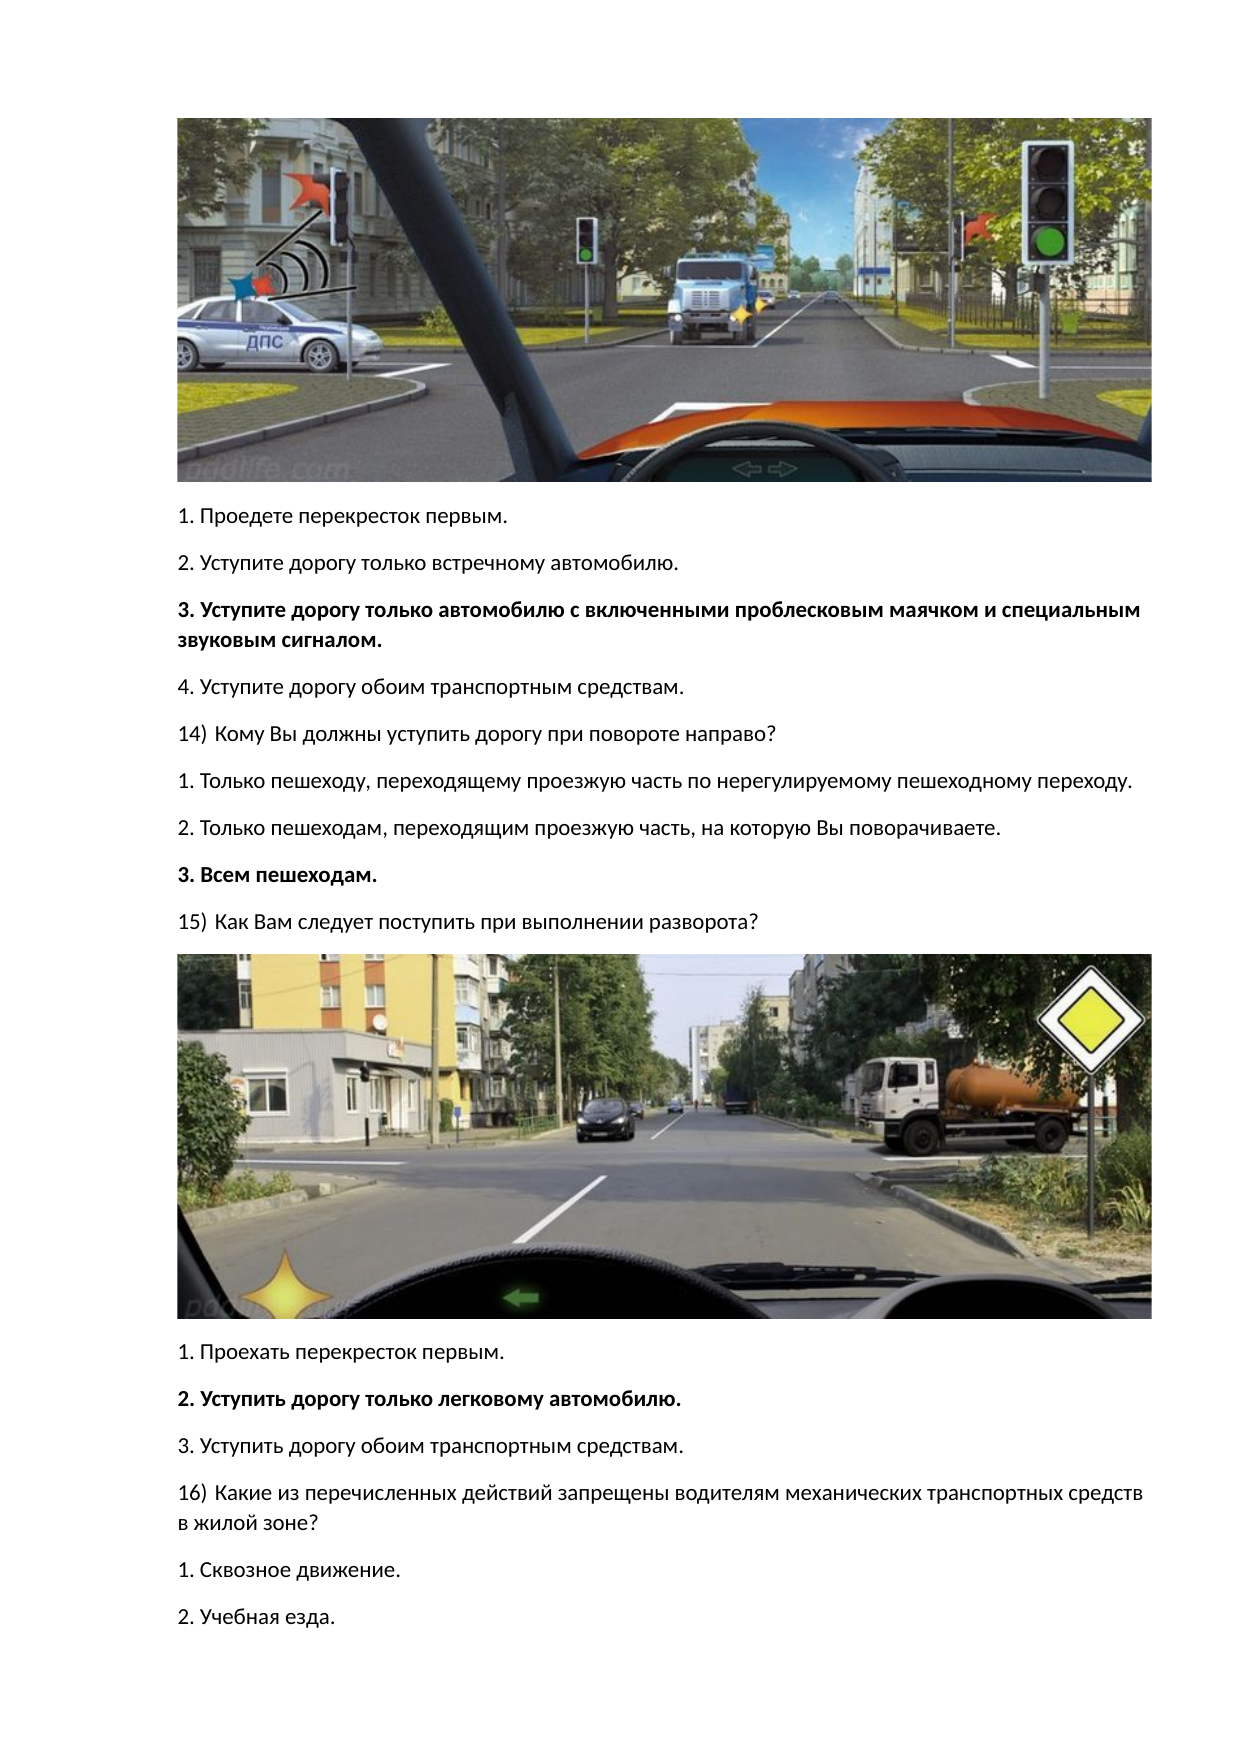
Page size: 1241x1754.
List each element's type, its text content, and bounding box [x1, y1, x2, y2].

picture [177, 954, 1152, 1319]
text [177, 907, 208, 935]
text 15) Как Вам следует поступить при выполнении разворота? [214, 907, 1152, 935]
text 3. Всем пешеходам. [177, 860, 1152, 888]
text 2. Только пешеходам, переходящим проезжую часть, на которую Вы поворачиваете. [177, 813, 1152, 841]
picture [177, 118, 1152, 482]
text 14) Кому Вы должны уступить дорогу при повороте направо? [214, 719, 1152, 747]
text 2. Уступите дорогу только встречному автомобилю. [177, 548, 1152, 576]
text 1. Проедете перекресток первым. [177, 501, 1152, 529]
text 2. Учебная езда. [177, 1602, 1152, 1630]
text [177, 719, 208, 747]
text 4. Уступите дорогу обоим транспортным средствам. [177, 672, 1152, 700]
text 1. Сквозное движение. [177, 1555, 1152, 1583]
text 2. Уступить дорогу только легковому автомобилю. [177, 1384, 1152, 1412]
text 1. Проехать перекресток первым. [177, 1337, 1152, 1365]
text 1. Только пешеходу, переходящему проезжую часть по нерегулируемому пешеходному переходу. [177, 766, 1152, 794]
text 3. Уступите дорогу только автомобилю с включенными проблесковым маячком и специальным звуковым сигналом. [177, 595, 1152, 653]
text 3. Уступить дорогу обоим транспортным средствам. [177, 1431, 1152, 1459]
text 16) Какие из перечисленных действий запрещены водителям механических транспортных средств в жилой зоне? [177, 1478, 1152, 1536]
